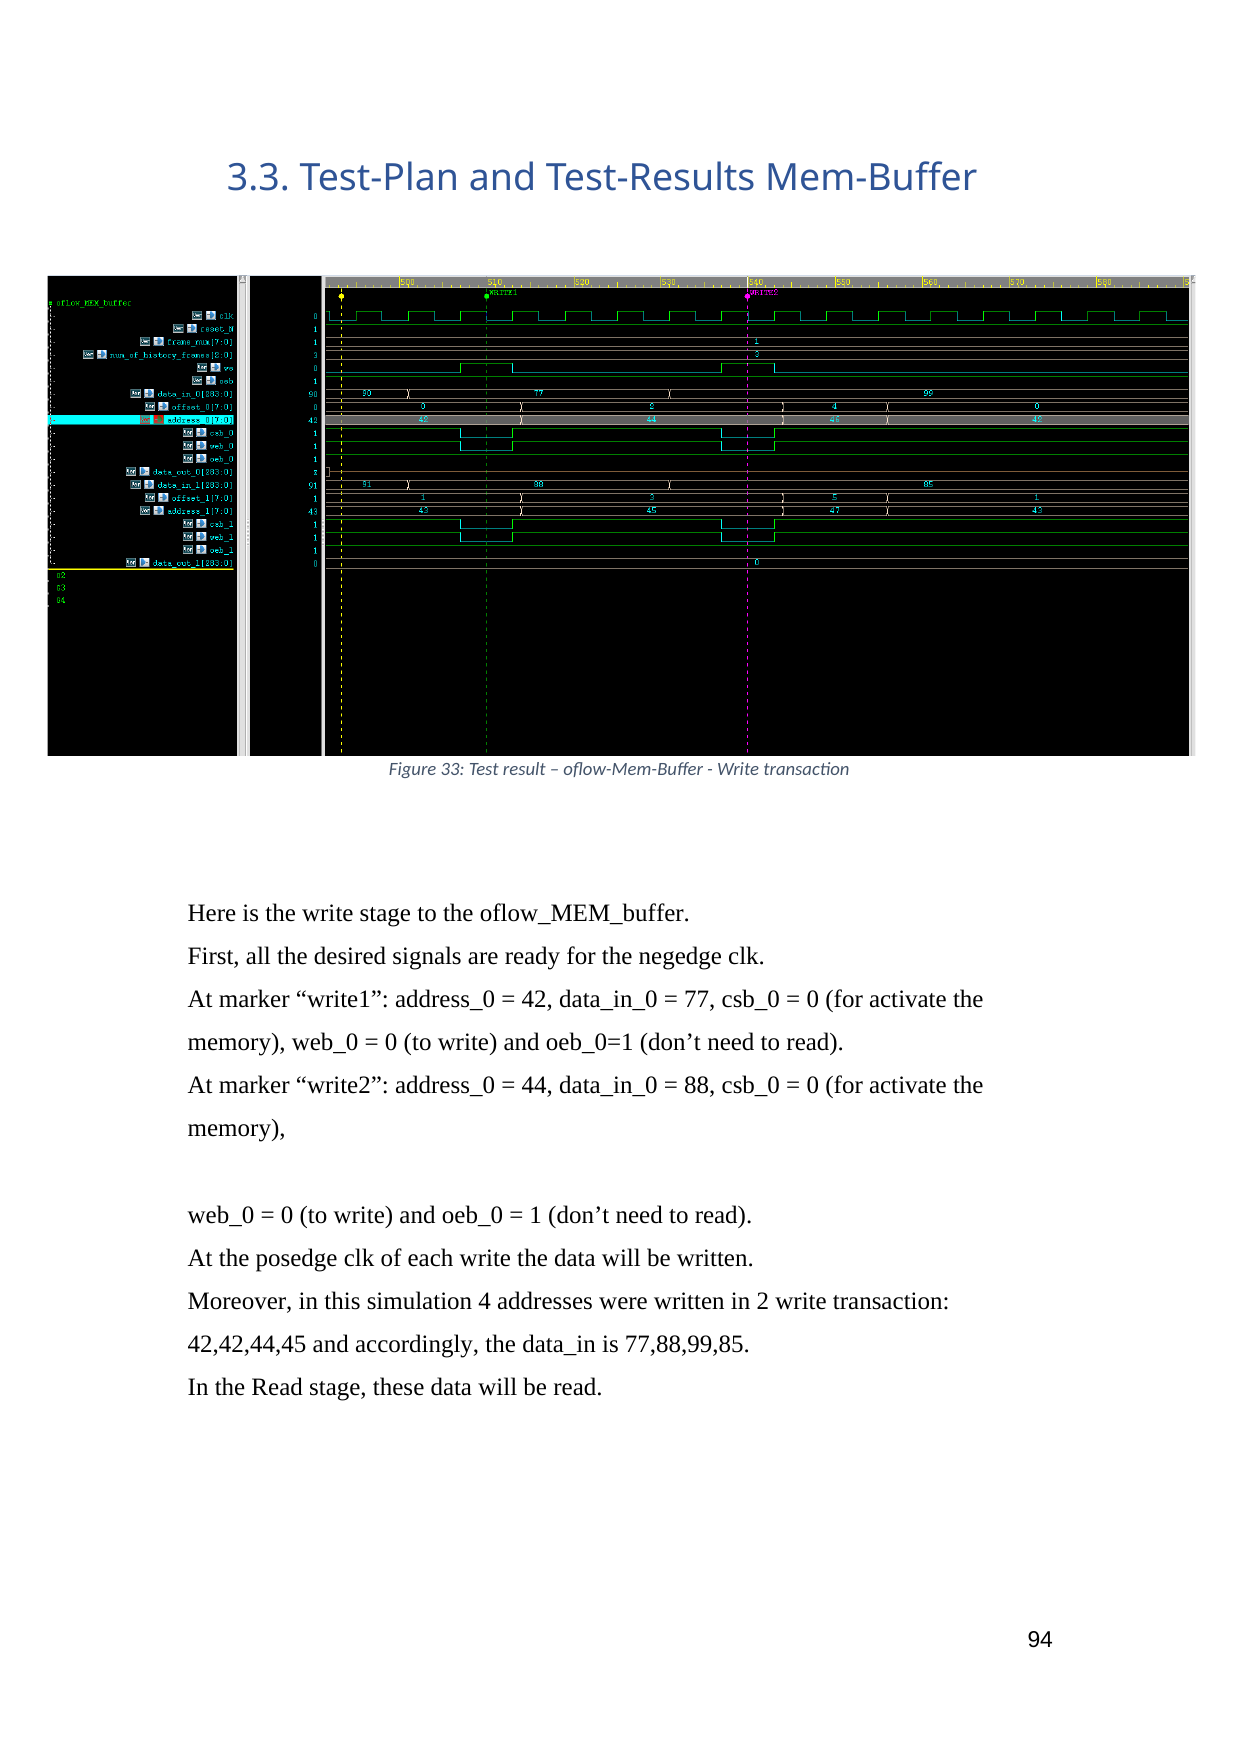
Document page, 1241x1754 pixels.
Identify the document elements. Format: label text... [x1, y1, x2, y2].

text At marker “write2”: address_0 = 44, data_in_0 = 88, csb_0 = 0 (for activate the memory), [187, 1070, 1053, 1142]
subtitle 3.3. Test-Plan and Test-Results Mem-Buffer [187, 150, 1053, 201]
text At marker “write1”: address_0 = 42, data_in_0 = 77, csb_0 = 0 (for activate the memory), web_0 = 0 (to write) and oeb_0=1 (don’t need to read). [187, 984, 1053, 1056]
text web_0 = 0 (to write) and oeb_0 = 1 (don’t need to read). [187, 1200, 1053, 1228]
text At the posedge clk of each write the data will be written. [187, 1243, 1053, 1272]
picture [47, 275, 1196, 756]
text Here is the write stage to the oflow_MEM_buffer. [187, 898, 1053, 927]
text First, all the desired signals are ready for the negedge clk. [187, 941, 1053, 970]
text In the Read stage, these data will be read. [187, 1372, 1053, 1401]
text Moreover, in this simulation 4 addresses were written in 2 write transaction: 42,42,44,45 and accordingly, the data_in is 77,88,99,85. [187, 1286, 1053, 1358]
